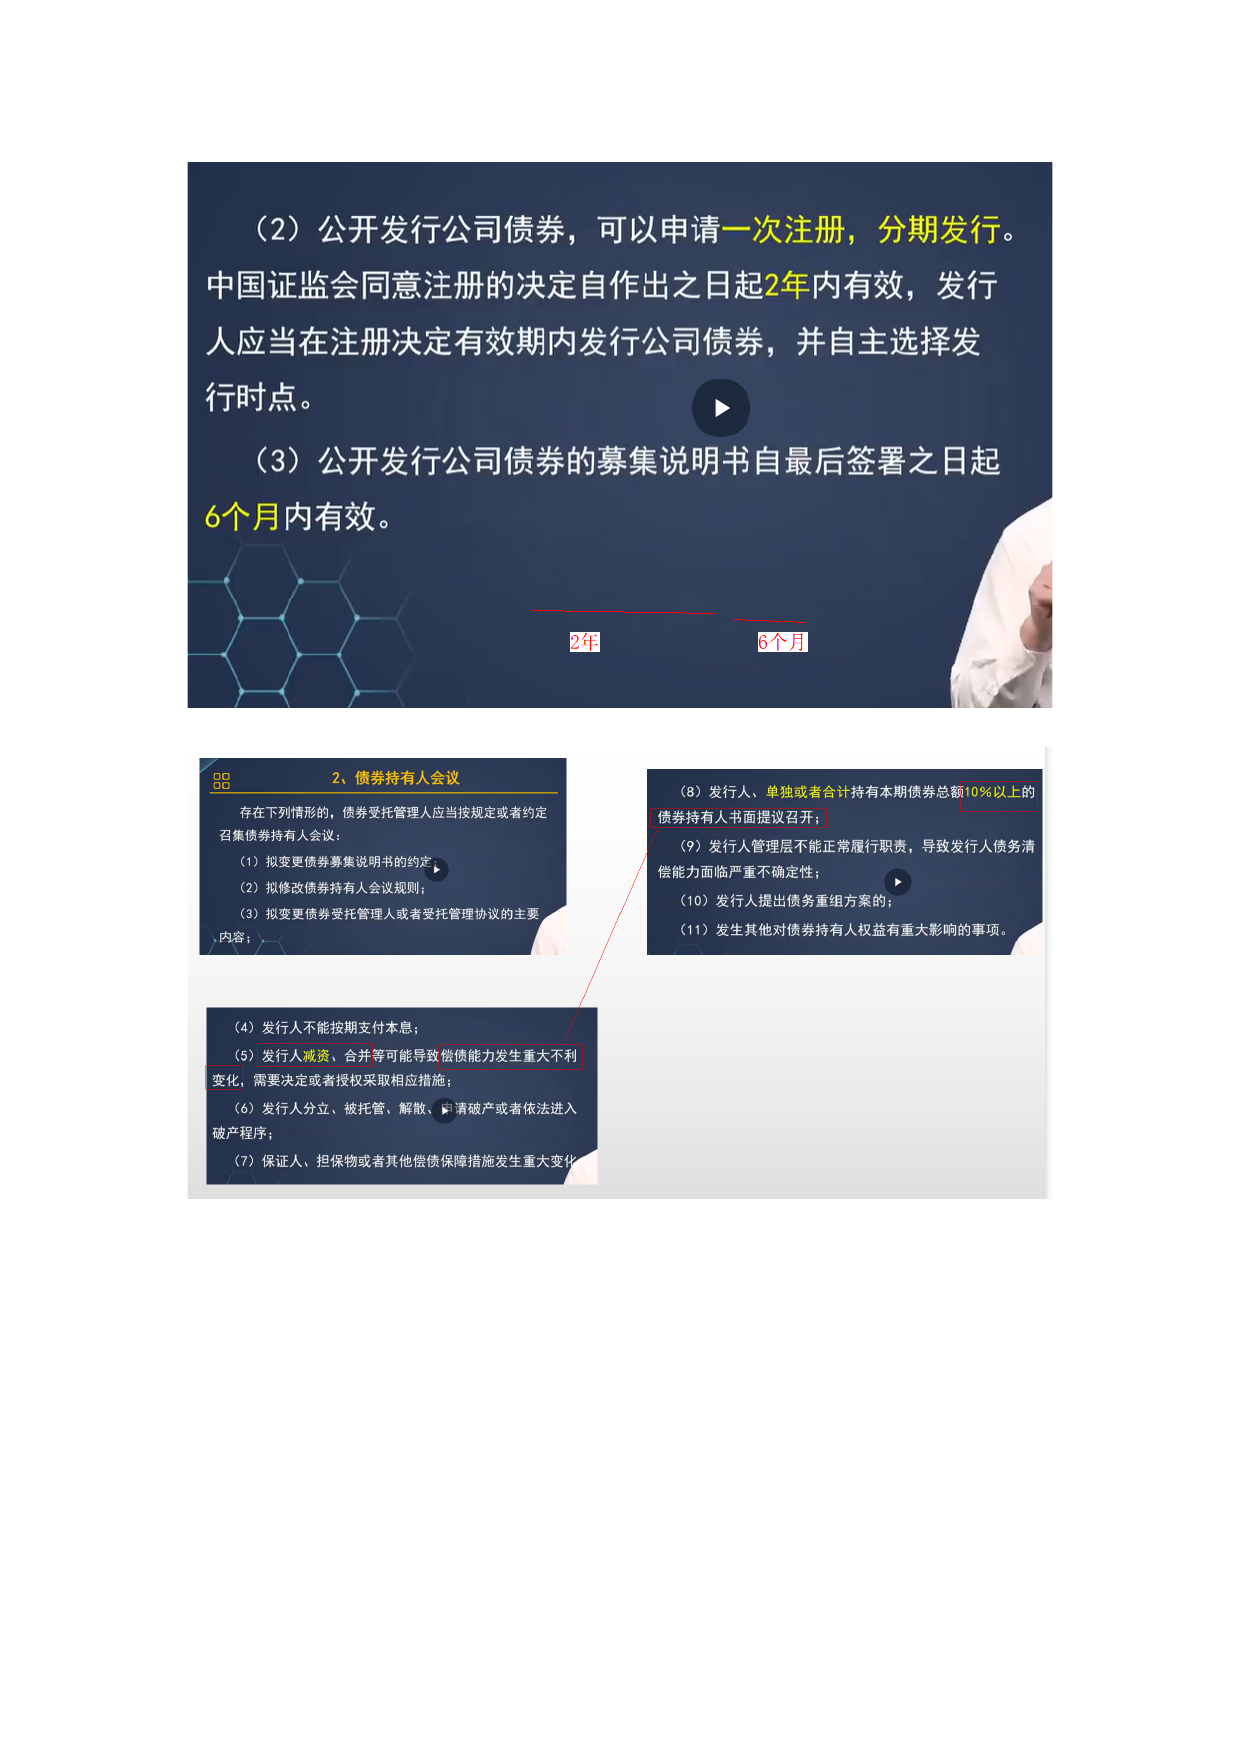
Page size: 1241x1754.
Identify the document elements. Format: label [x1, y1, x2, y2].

picture [187, 747, 1053, 1199]
picture [187, 162, 1053, 708]
